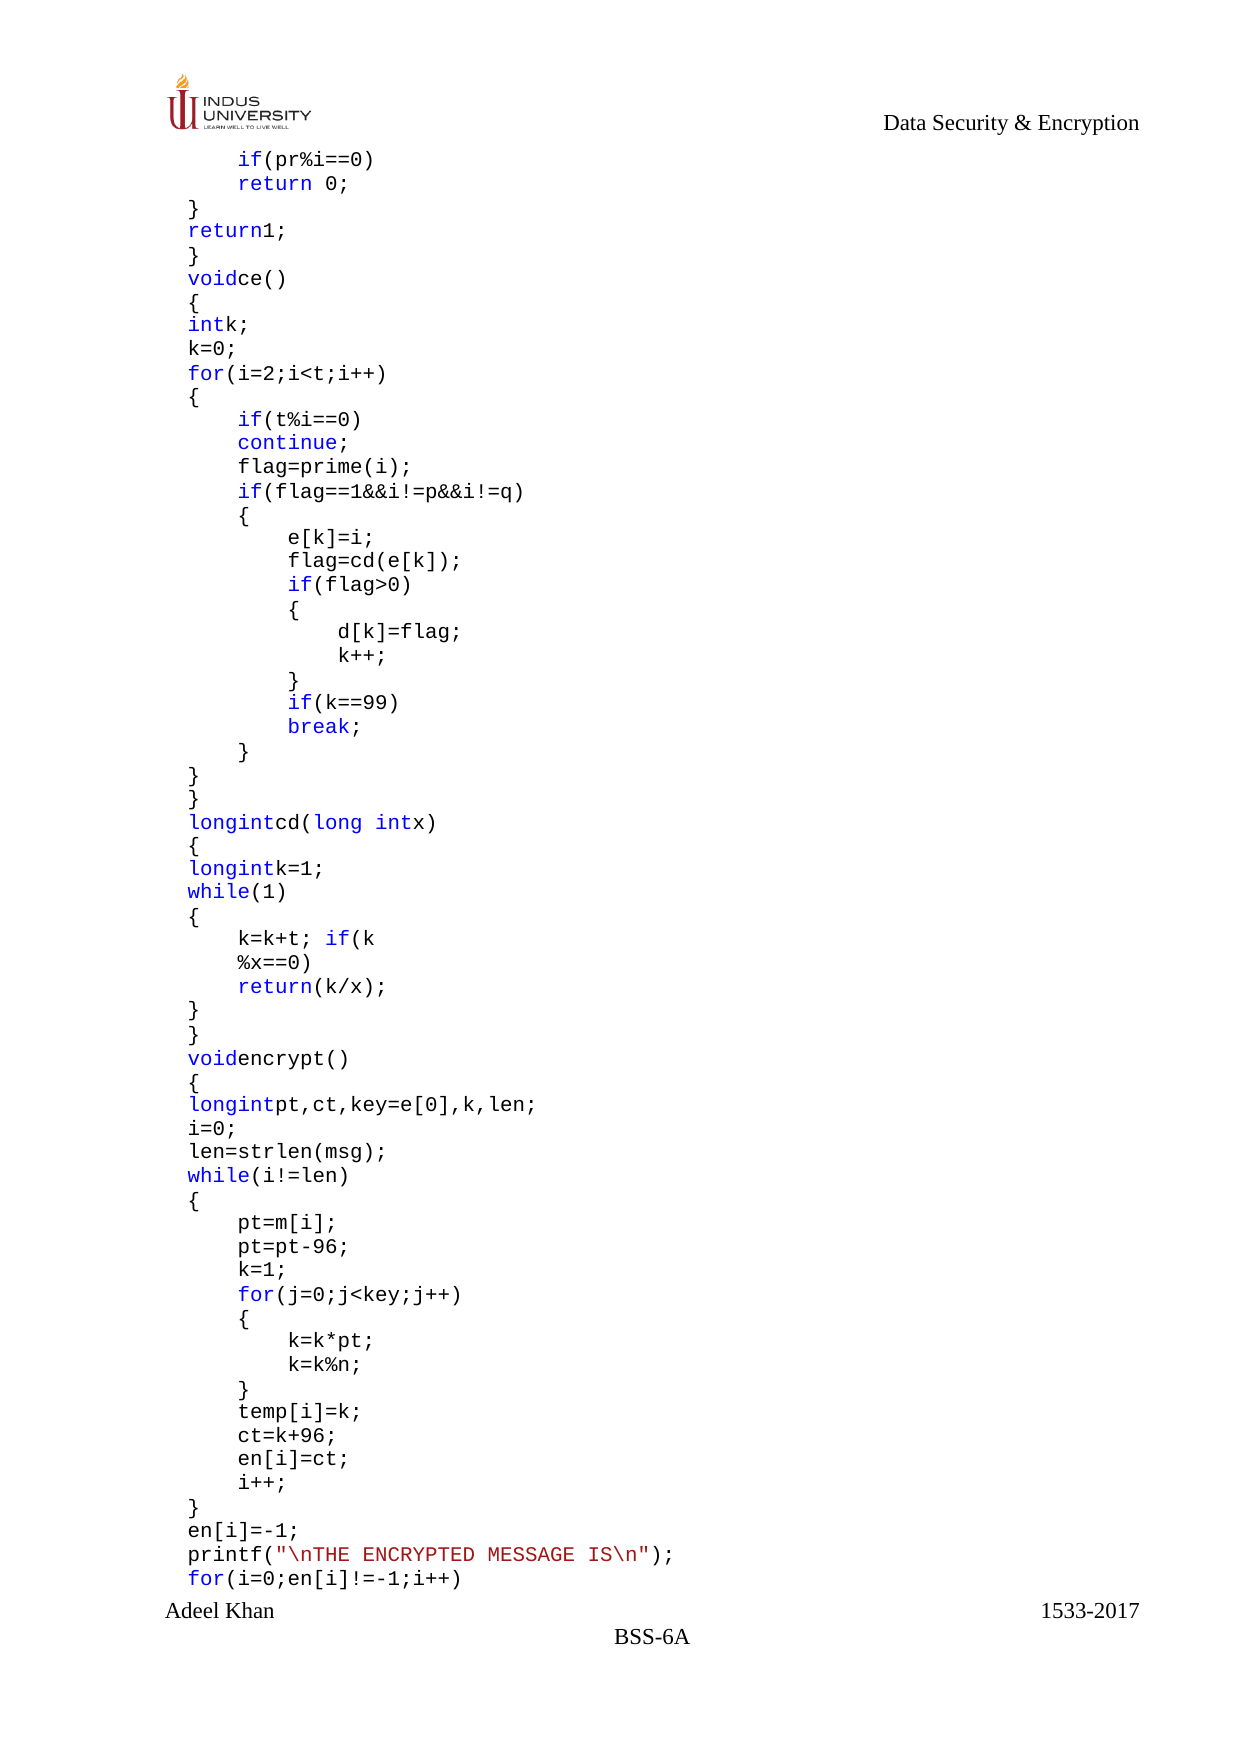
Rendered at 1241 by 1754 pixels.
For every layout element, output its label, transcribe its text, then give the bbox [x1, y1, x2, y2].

text } [287, 669, 1176, 692]
text { [237, 503, 1176, 527]
text longintpt,ct,key=e[0],k,len; i=0; [187, 1094, 564, 1141]
text longintcd(long intx) [187, 810, 1176, 834]
text { [187, 834, 1176, 858]
text if(k==99) break; [287, 692, 402, 740]
text { [287, 598, 1176, 622]
text k=k*pt; k=k%n; [287, 1330, 377, 1377]
text } [187, 763, 1176, 787]
text pt=m[i]; pt=pt-96; k=1; [237, 1212, 350, 1283]
text } [187, 196, 1176, 220]
text { [237, 1307, 1176, 1330]
text d[k]=flag; k++; [337, 622, 464, 669]
text k=k+t; if(k%x==0) return(k/x); [237, 928, 389, 999]
text { [187, 1188, 1176, 1212]
text longintk=1; while(1) [187, 858, 352, 905]
text { [187, 1070, 1176, 1094]
text } [237, 740, 1176, 763]
text len=strlen(msg); while(i!=len) [187, 1141, 389, 1188]
text intk; k=0; [187, 314, 264, 362]
text { [187, 905, 1176, 928]
text } [187, 1496, 1176, 1519]
text } [237, 1377, 1176, 1401]
text if(pr%i==0) return 0; [237, 149, 377, 196]
text if(flag==1&&i!=p&&i!=q) [237, 480, 1176, 503]
text if(t%i==0) continue; flag=prime(i); [237, 409, 414, 480]
text for(i=2;i<t;i++) [187, 362, 1176, 385]
text } [187, 1023, 1176, 1047]
text voidce() [187, 267, 1176, 291]
text } [187, 787, 1176, 810]
text temp[i]=k; ct=k+96; en[i]=ct; i++; [237, 1401, 364, 1496]
text return1; [187, 220, 1176, 243]
text } [187, 243, 1176, 267]
text printf("\nTHE ENCRYPTED MESSAGE IS\n"); [187, 1543, 1176, 1566]
text { [187, 385, 1176, 409]
text e[k]=i; flag=cd(e[k]); if(flag>0) [287, 527, 464, 598]
text { [187, 291, 1176, 314]
text } [187, 999, 1176, 1023]
text for(j=0;j<key;j++) [237, 1283, 1176, 1307]
text for(i=0;en[i]!=-1;i++) [187, 1566, 1176, 1590]
picture [164, 73, 317, 130]
text en[i]=-1; [187, 1519, 1176, 1543]
text voidencrypt() [187, 1047, 1176, 1070]
